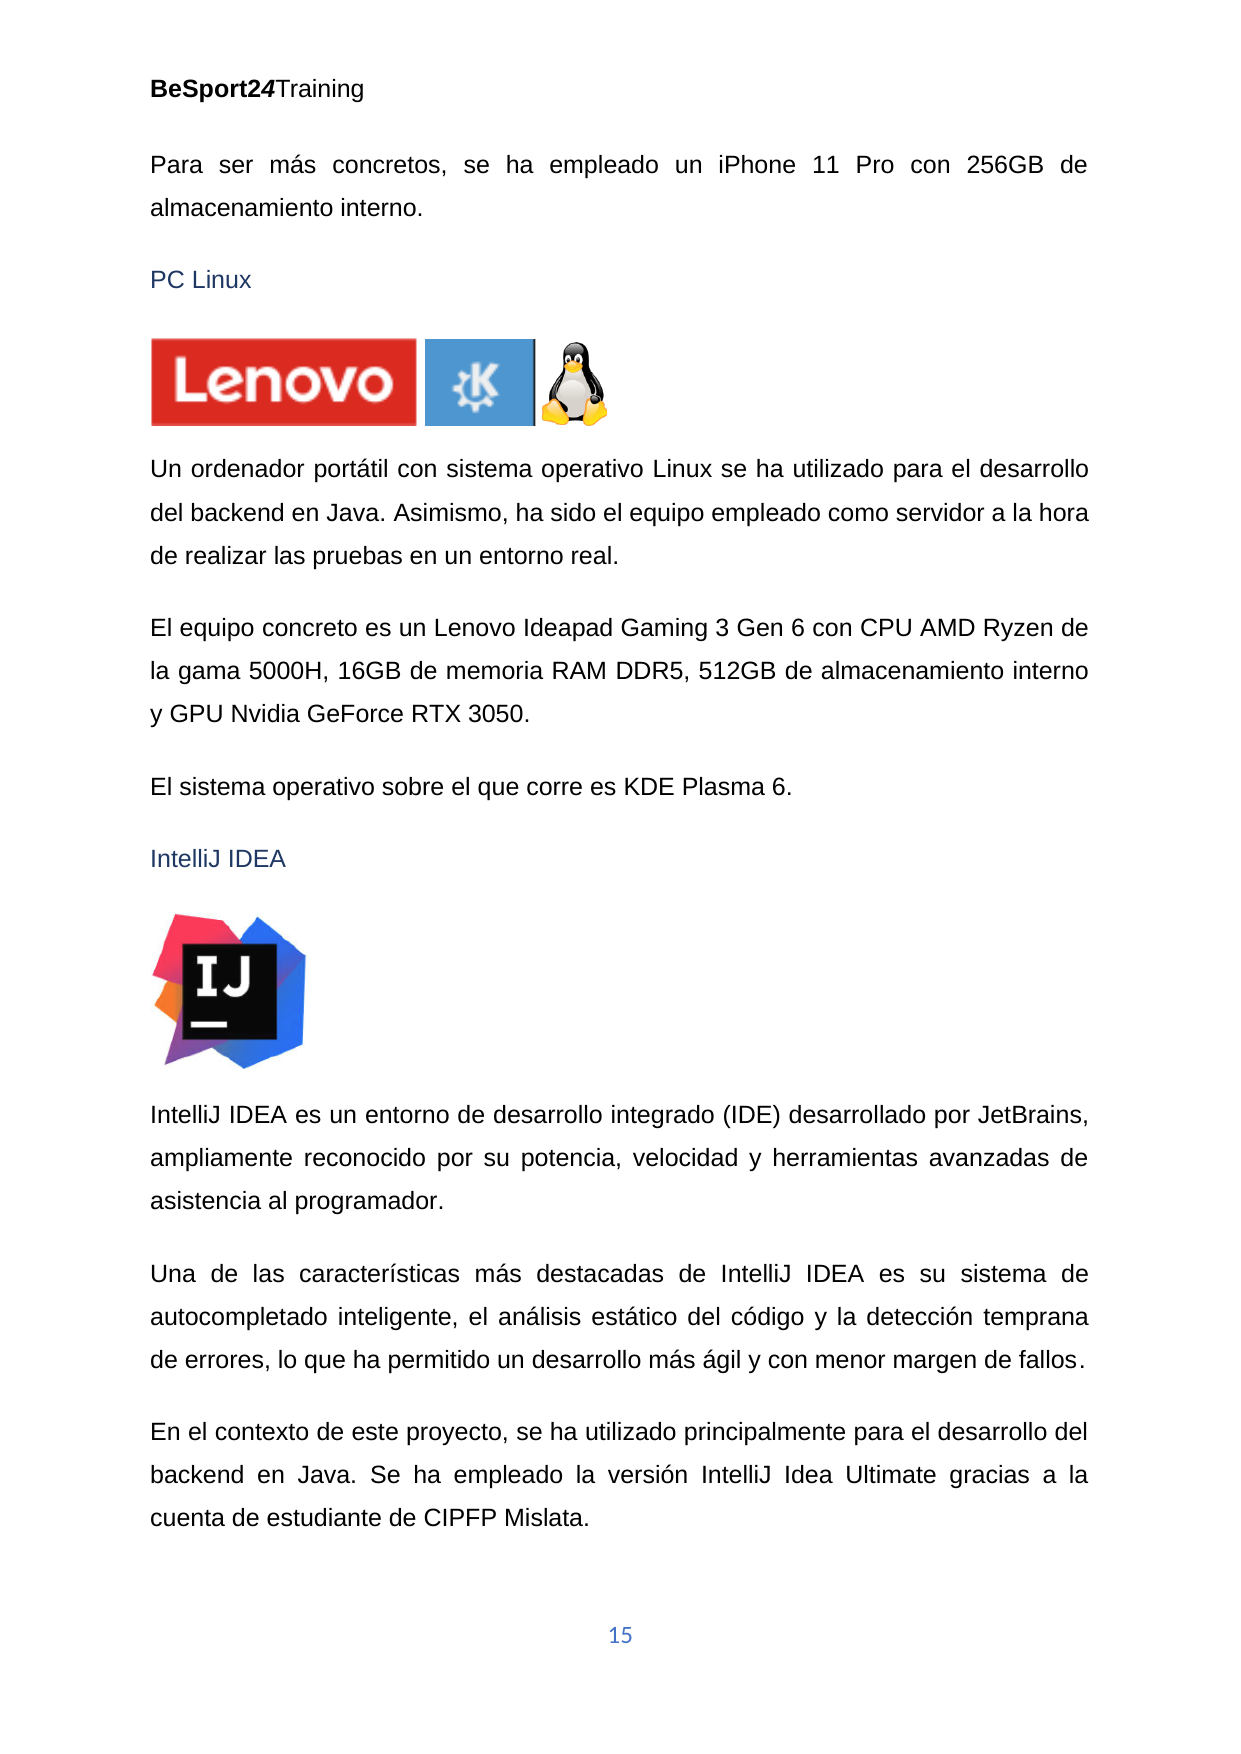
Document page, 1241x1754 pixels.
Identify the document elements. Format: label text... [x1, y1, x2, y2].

picture [541, 342, 608, 426]
picture [150, 911, 309, 1071]
subtitle PC Linux [150, 265, 1090, 294]
text Un ordenador portátil con sistema operativo Linux se ha utilizado para el desarrollo del backend en Java. Asimismo, ha sido el equipo empleado como servidor a la hora de realizar las pruebas en un entorno real. [150, 454, 1090, 569]
text Una de las características más destacadas de IntelliJ IDEA es su sistema de autocompletado inteligente, el análisis estático del código y la detección temprana de errores, lo que ha permitido un desarrollo más ágil y con menor margen de fallos. [150, 1258, 1090, 1373]
subtitle IntelliJ IDEA [150, 844, 1090, 872]
text En el contexto de este proyecto, se ha utilizado principalmente para el desarrollo del backend en Java. Se ha empleado la versión IntelliJ Idea Ultimate gracias a la cuenta de estudiante de CIPFP Mislata. [150, 1417, 1090, 1532]
picture [150, 337, 419, 426]
text El sistema operativo sobre el que corre es KDE Plasma 6. [150, 771, 1090, 800]
text El equipo concreto es un Lenovo Ideapad Gaming 3 Gen 6 con CPU AMD Ryzen de la gama 5000H, 16GB de memoria RAM DDR5, 512GB de almacenamiento interno y GPU Nvidia GeForce RTX 3050. [150, 613, 1090, 728]
text Para ser más concretos, se ha empleado un iPhone 11 Pro con 256GB de almacenamiento interno. [150, 150, 1090, 222]
picture [425, 339, 536, 426]
text IntelliJ IDEA es un entorno de desarrollo integrado (IDE) desarrollado por JetBrains, ampliamente reconocido por su potencia, velocidad y herramientas avanzadas de asistencia al programador. [150, 1100, 1090, 1215]
